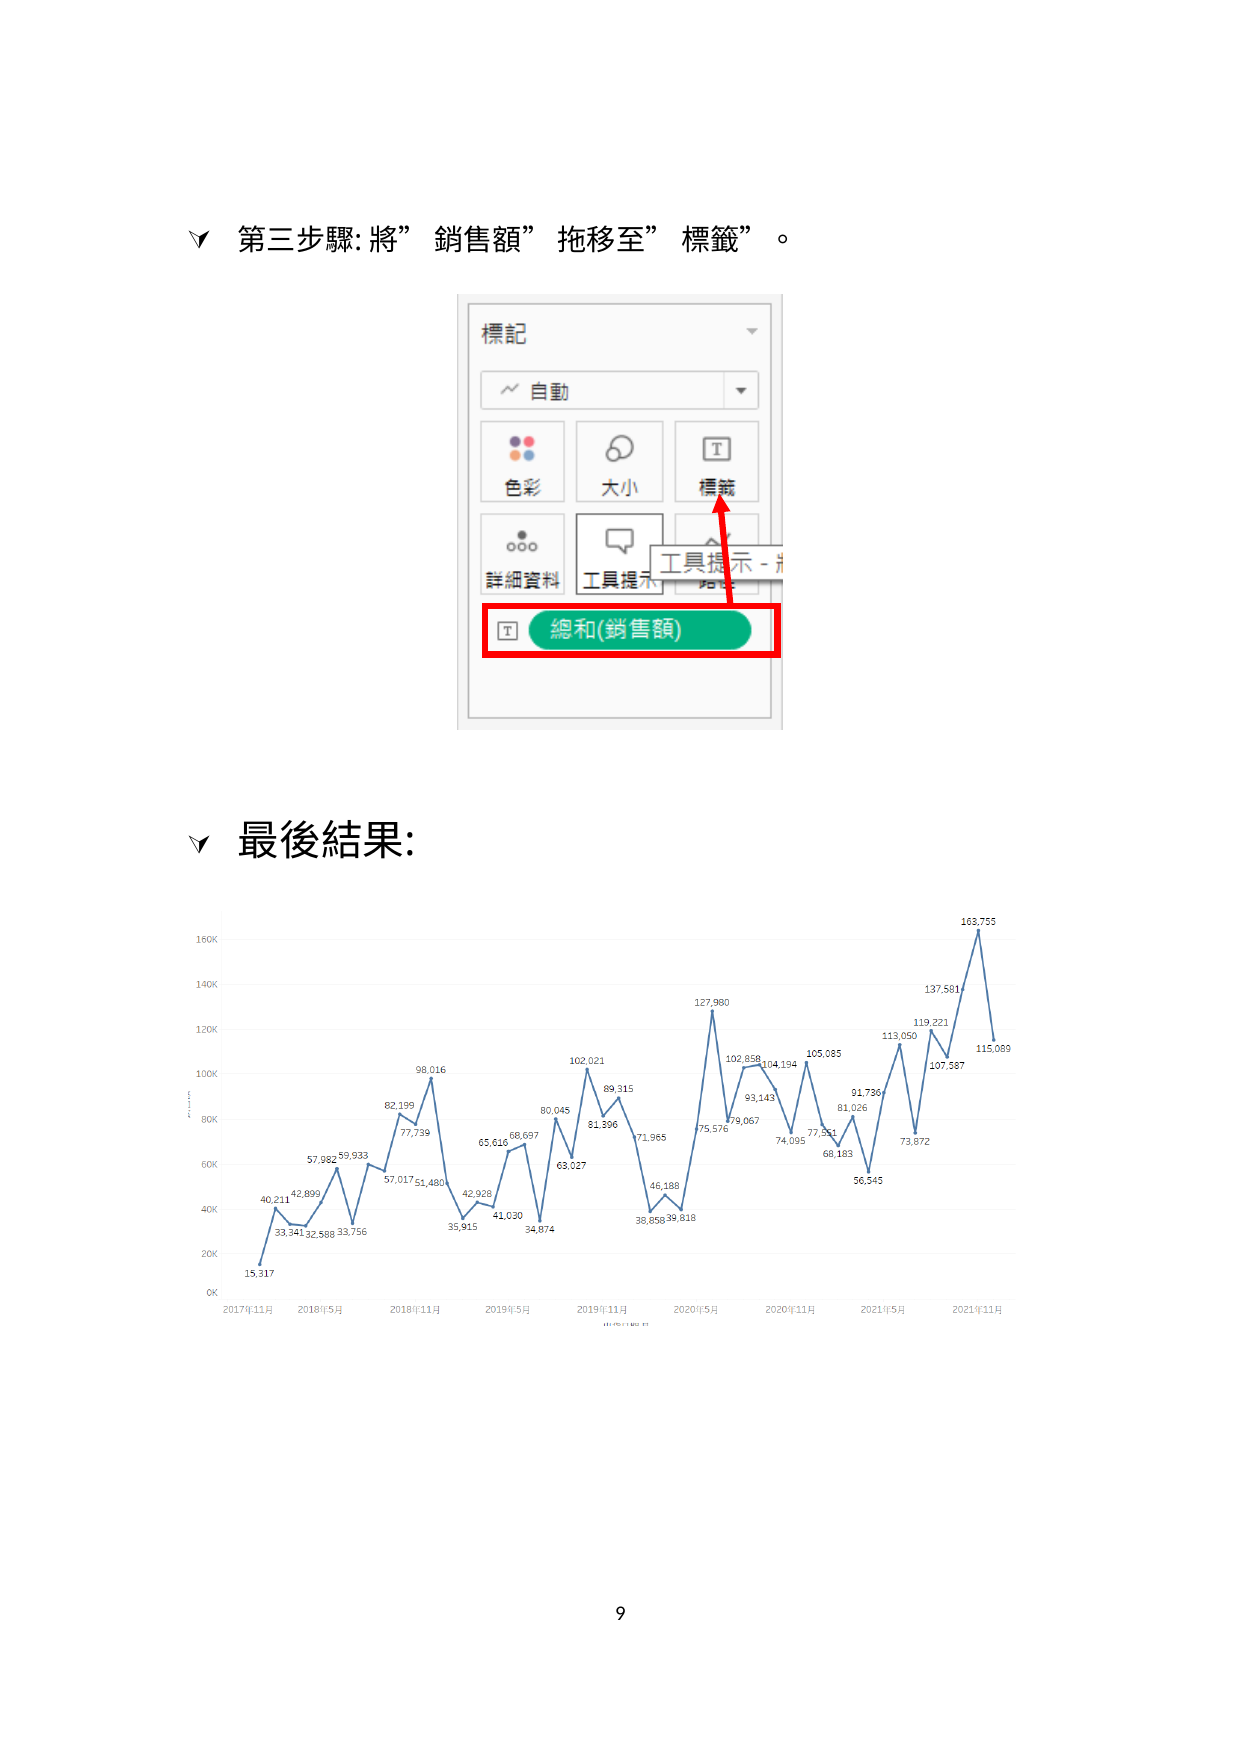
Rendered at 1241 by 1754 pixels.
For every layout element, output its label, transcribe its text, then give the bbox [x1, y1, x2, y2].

picture [457, 294, 783, 730]
list 第三步驟: 將” 銷售額” 拖移至” 標籤”。 [187, 200, 1053, 275]
list 最後結果: [187, 800, 1053, 875]
